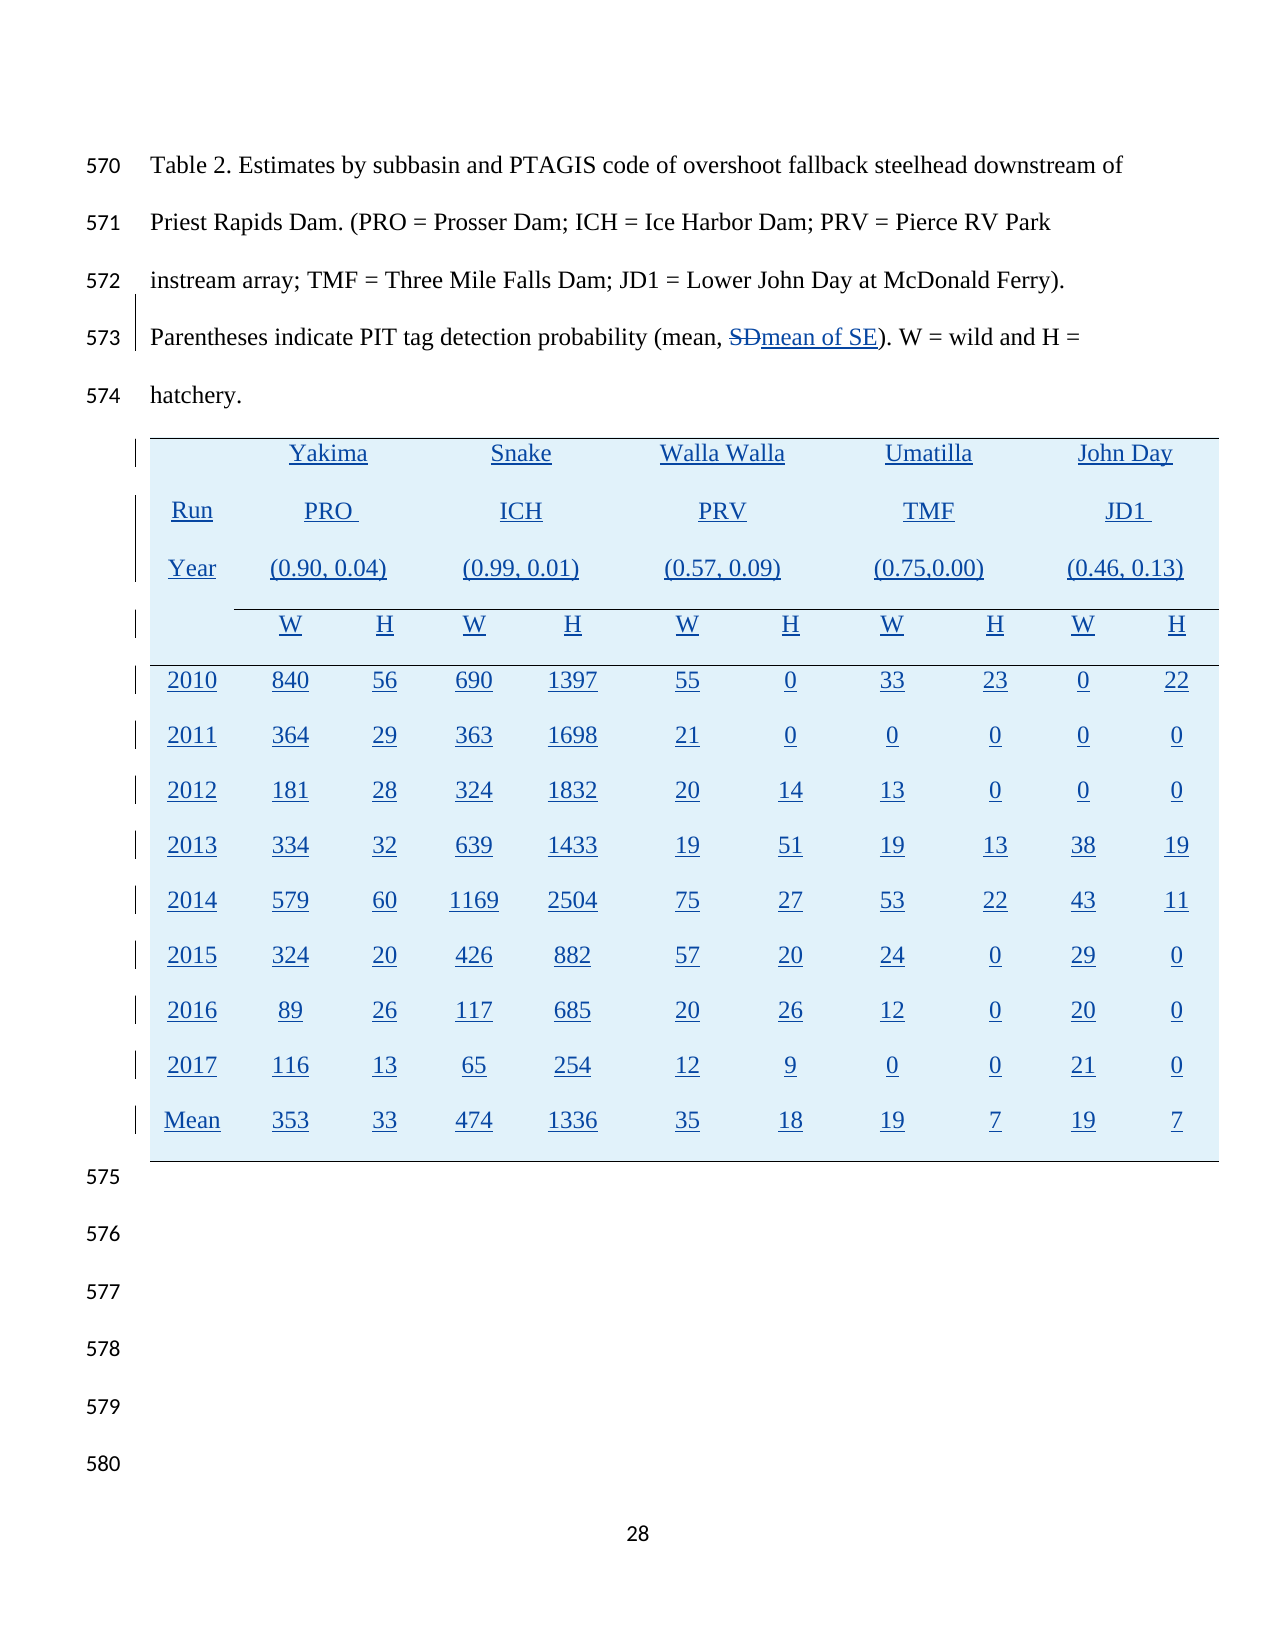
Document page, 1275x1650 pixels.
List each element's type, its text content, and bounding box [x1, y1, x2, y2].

text Table 2. Estimates by subbasin and PTAGIS code of overshoot fallback steelhead downstream of Priest Rapids Dam. (PRO = Prosser Dam; ICH = Ice Harbor Dam; PRV = Pierce RV Park instream array; TMF = Three Mile Falls Dam; JD1 = Lower John Day at McDonald Ferry). Parentheses indicate PIT tag detection probability (mean, ). W = wild and H = hatchery. [150, 150, 1125, 409]
